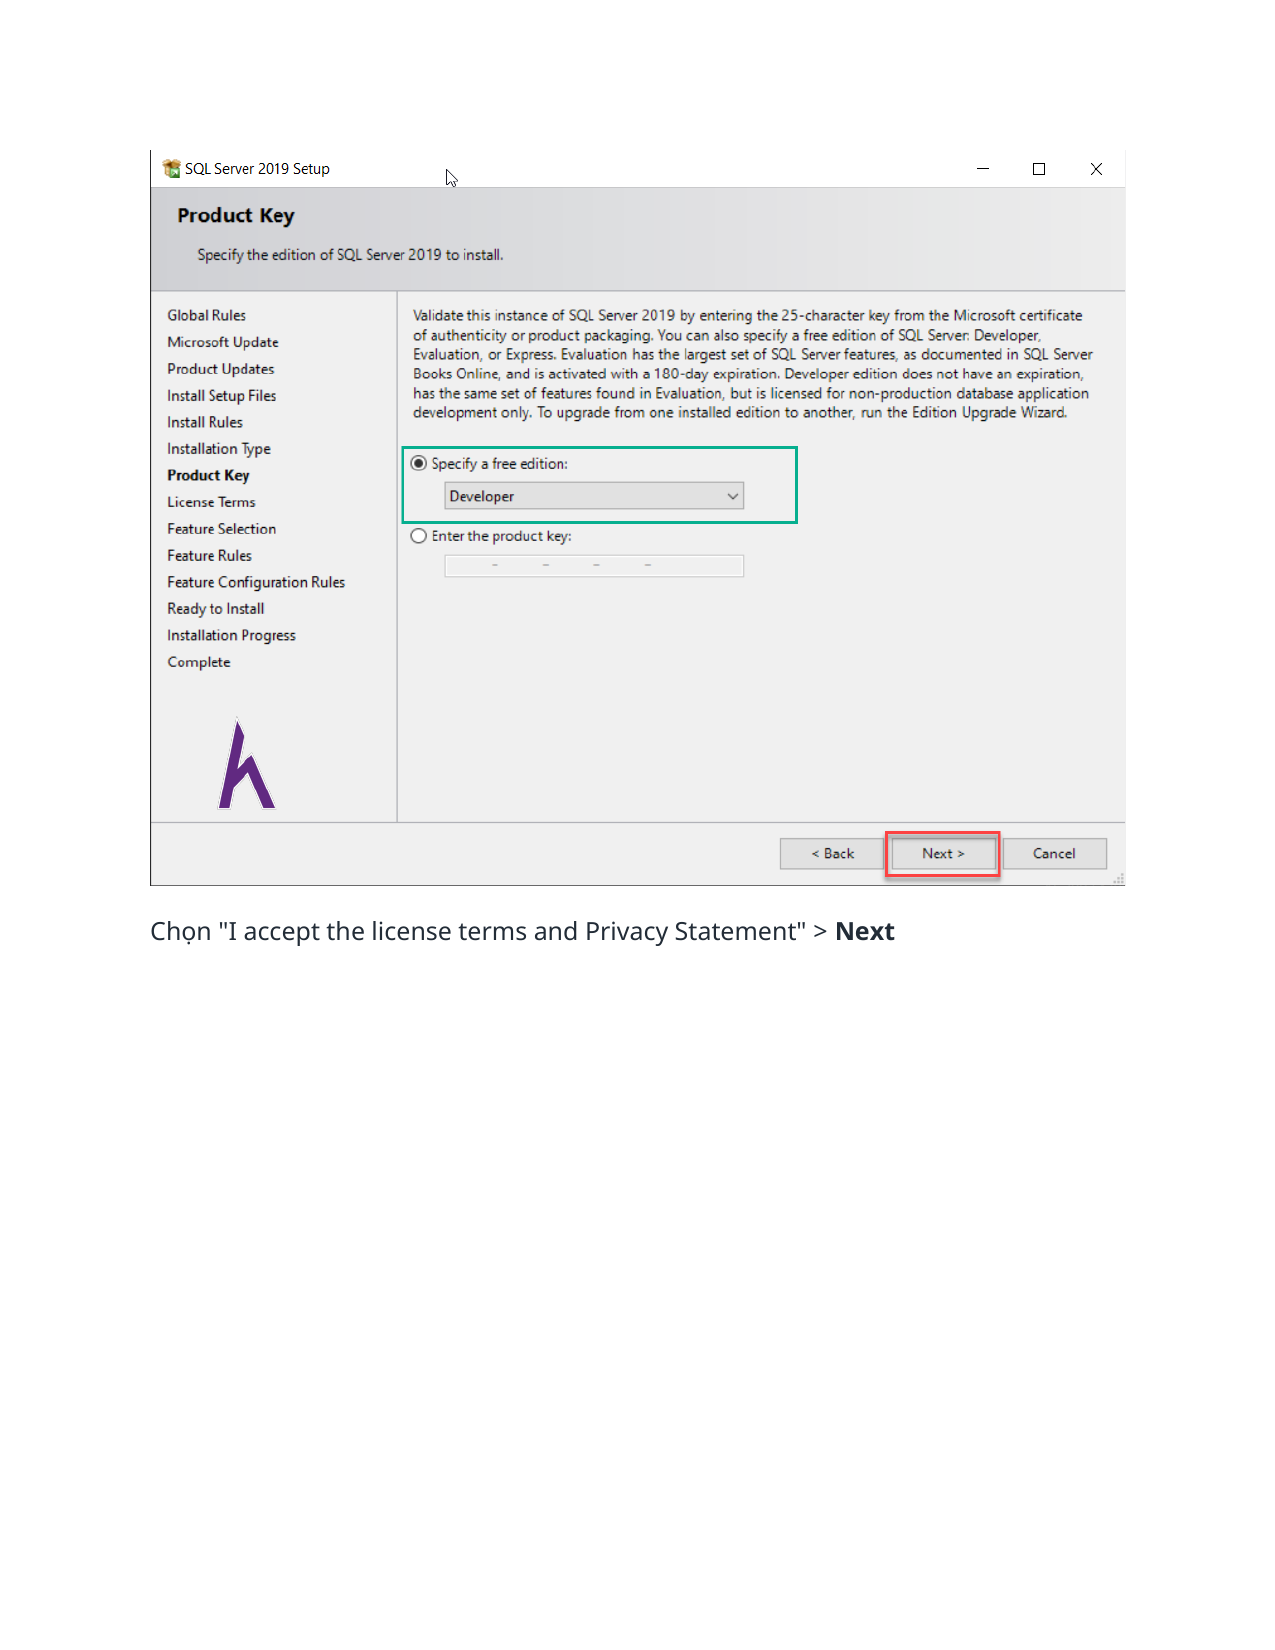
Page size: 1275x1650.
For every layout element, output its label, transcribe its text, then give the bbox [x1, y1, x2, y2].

picture [150, 150, 1125, 886]
text Chọn "I accept the license terms and Privacy Statement" > Next [150, 914, 1125, 948]
